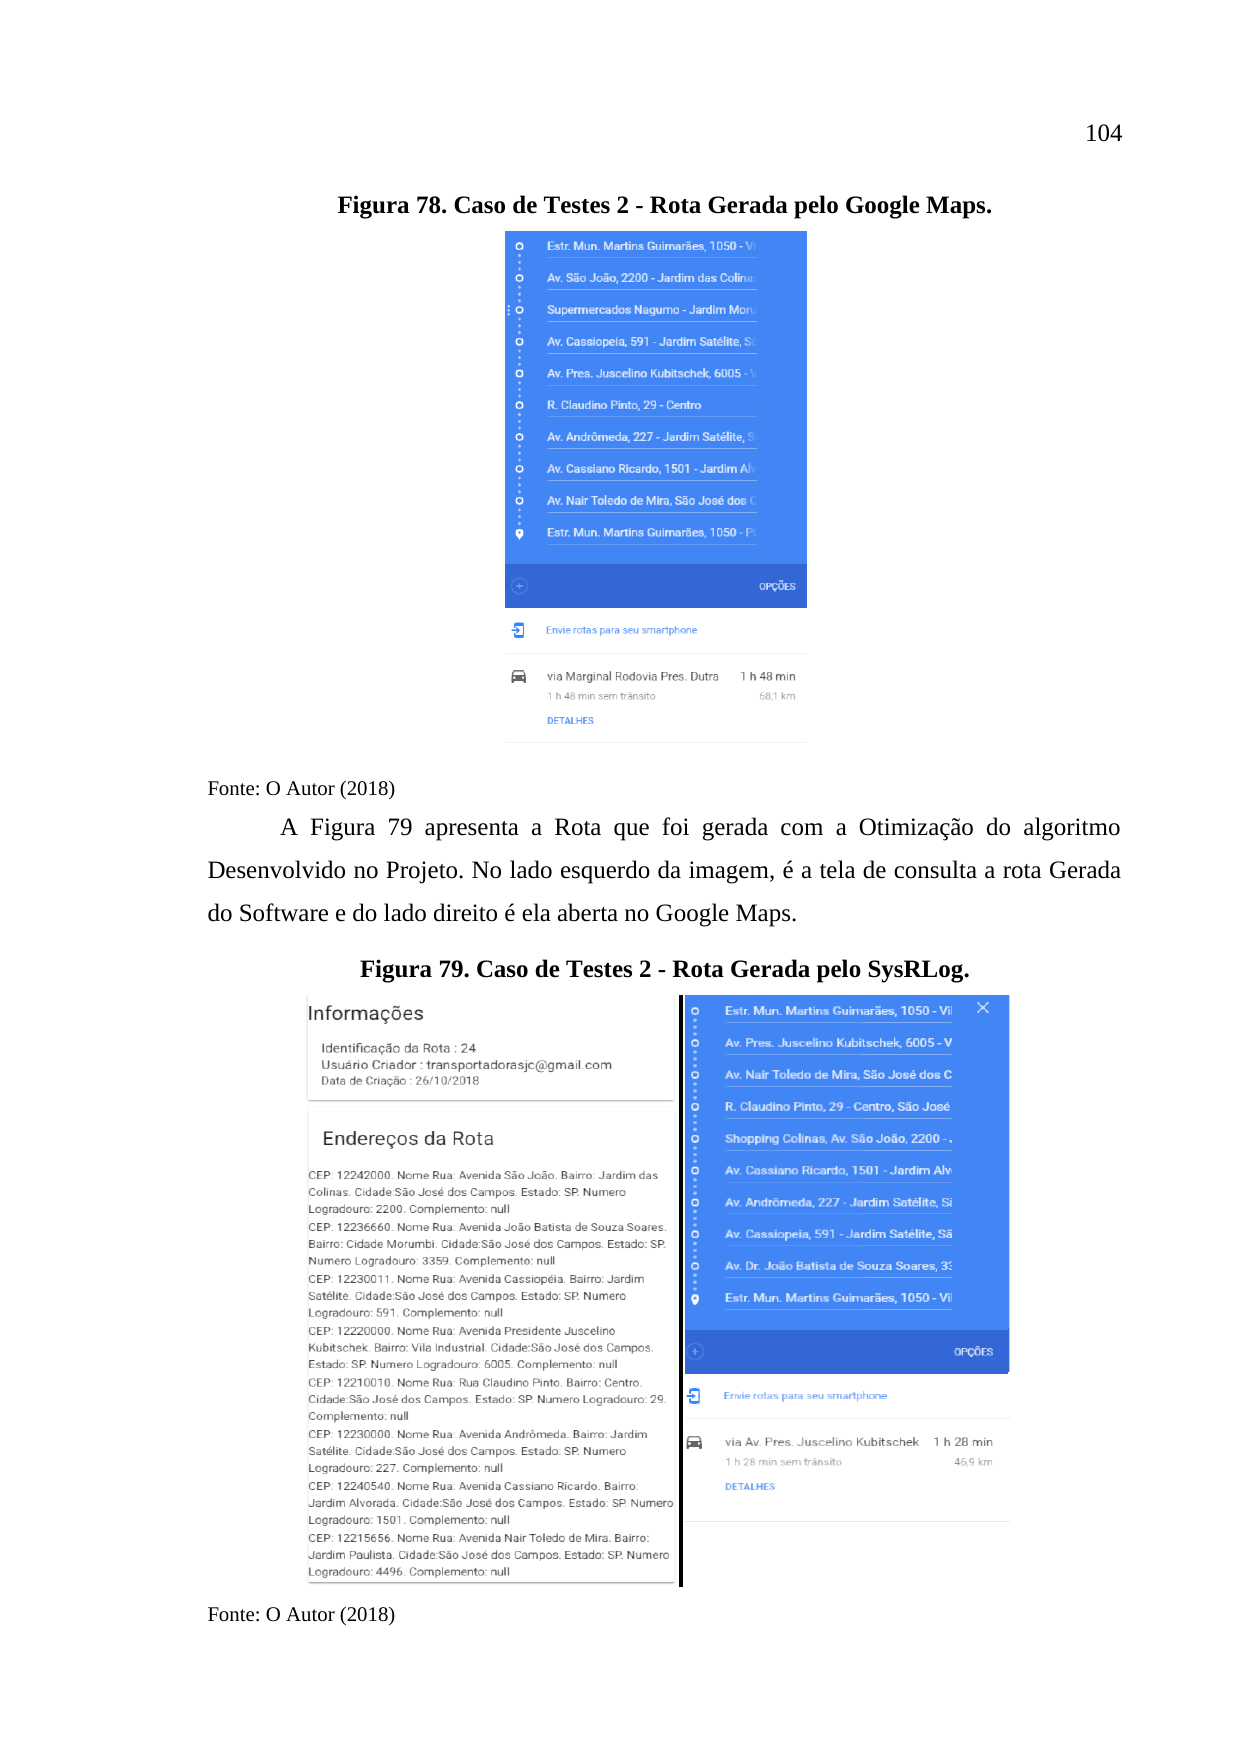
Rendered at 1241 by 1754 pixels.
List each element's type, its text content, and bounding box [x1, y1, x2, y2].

picture [505, 231, 807, 762]
text Fonte: O Autor (2018) [207, 1601, 1122, 1626]
picture [302, 995, 1010, 1587]
text Figura 79. Caso de Testes 2 - Rota Gerada pelo SysRLog. [207, 954, 1122, 982]
text A Figura 79 apresenta a Rota que foi gerada com a Otimização do algoritmo Desenvolvido no Projeto. No lado esquerdo da imagem, é a tela de consulta a rota Gerada do Software e do lado direito é ela aberta no Google Maps. [207, 812, 1122, 927]
text Figura 78. Caso de Testes 2 - Rota Gerada pelo Google Maps. [207, 190, 1122, 218]
text Fonte: O Autor (2018) [207, 776, 1122, 800]
